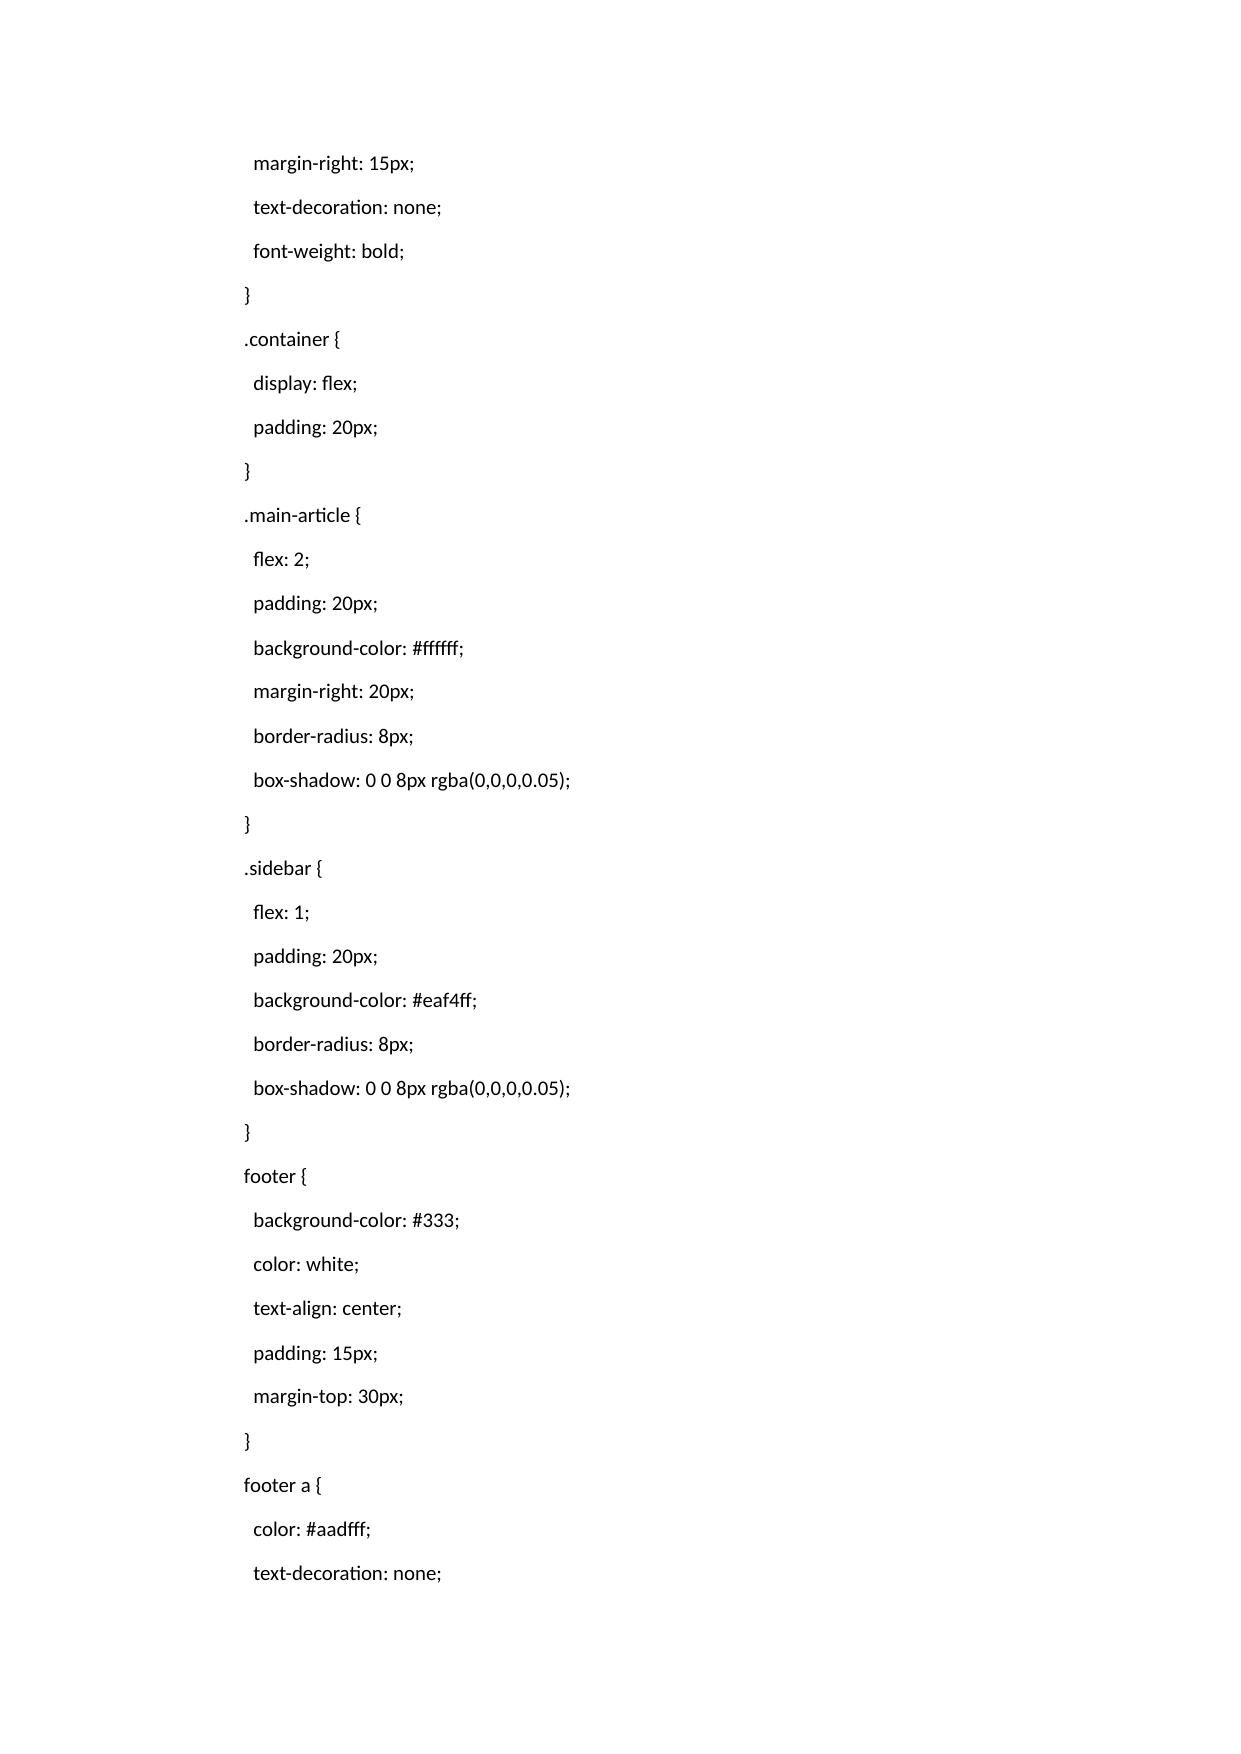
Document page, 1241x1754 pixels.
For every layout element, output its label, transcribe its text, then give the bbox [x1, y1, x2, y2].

text display: flex; [150, 370, 1090, 396]
text } [150, 1428, 1090, 1453]
text text-decoration: none; [150, 1560, 1090, 1585]
text .container { [150, 326, 1090, 352]
text background-color: #eaf4ff; [150, 987, 1090, 1013]
text color: white; [150, 1252, 1090, 1277]
text padding: 15px; [150, 1340, 1090, 1365]
text box-shadow: 0 0 8px rgba(0,0,0,0.05); [150, 1075, 1090, 1101]
text flex: 2; [150, 547, 1090, 572]
text box-shadow: 0 0 8px rgba(0,0,0,0.05); [150, 767, 1090, 792]
text } [150, 458, 1090, 484]
text text-align: center; [150, 1296, 1090, 1321]
text text-decoration: none; [150, 194, 1090, 219]
text border-radius: 8px; [150, 723, 1090, 748]
text margin-right: 20px; [150, 679, 1090, 704]
text } [150, 811, 1090, 836]
text } [150, 282, 1090, 308]
text background-color: #ffffff; [150, 635, 1090, 660]
text footer { [150, 1163, 1090, 1189]
text font-weight: bold; [150, 238, 1090, 263]
text margin-right: 15px; [150, 150, 1090, 175]
text border-radius: 8px; [150, 1031, 1090, 1057]
text } [150, 1119, 1090, 1145]
text padding: 20px; [150, 414, 1090, 440]
text footer a { [150, 1472, 1090, 1497]
text background-color: #333; [150, 1207, 1090, 1233]
text .sidebar { [150, 855, 1090, 880]
text .main-article { [150, 502, 1090, 528]
text color: #aadfff; [150, 1516, 1090, 1541]
text flex: 1; [150, 899, 1090, 924]
text padding: 20px; [150, 591, 1090, 616]
text padding: 20px; [150, 943, 1090, 968]
text margin-top: 30px; [150, 1384, 1090, 1409]
